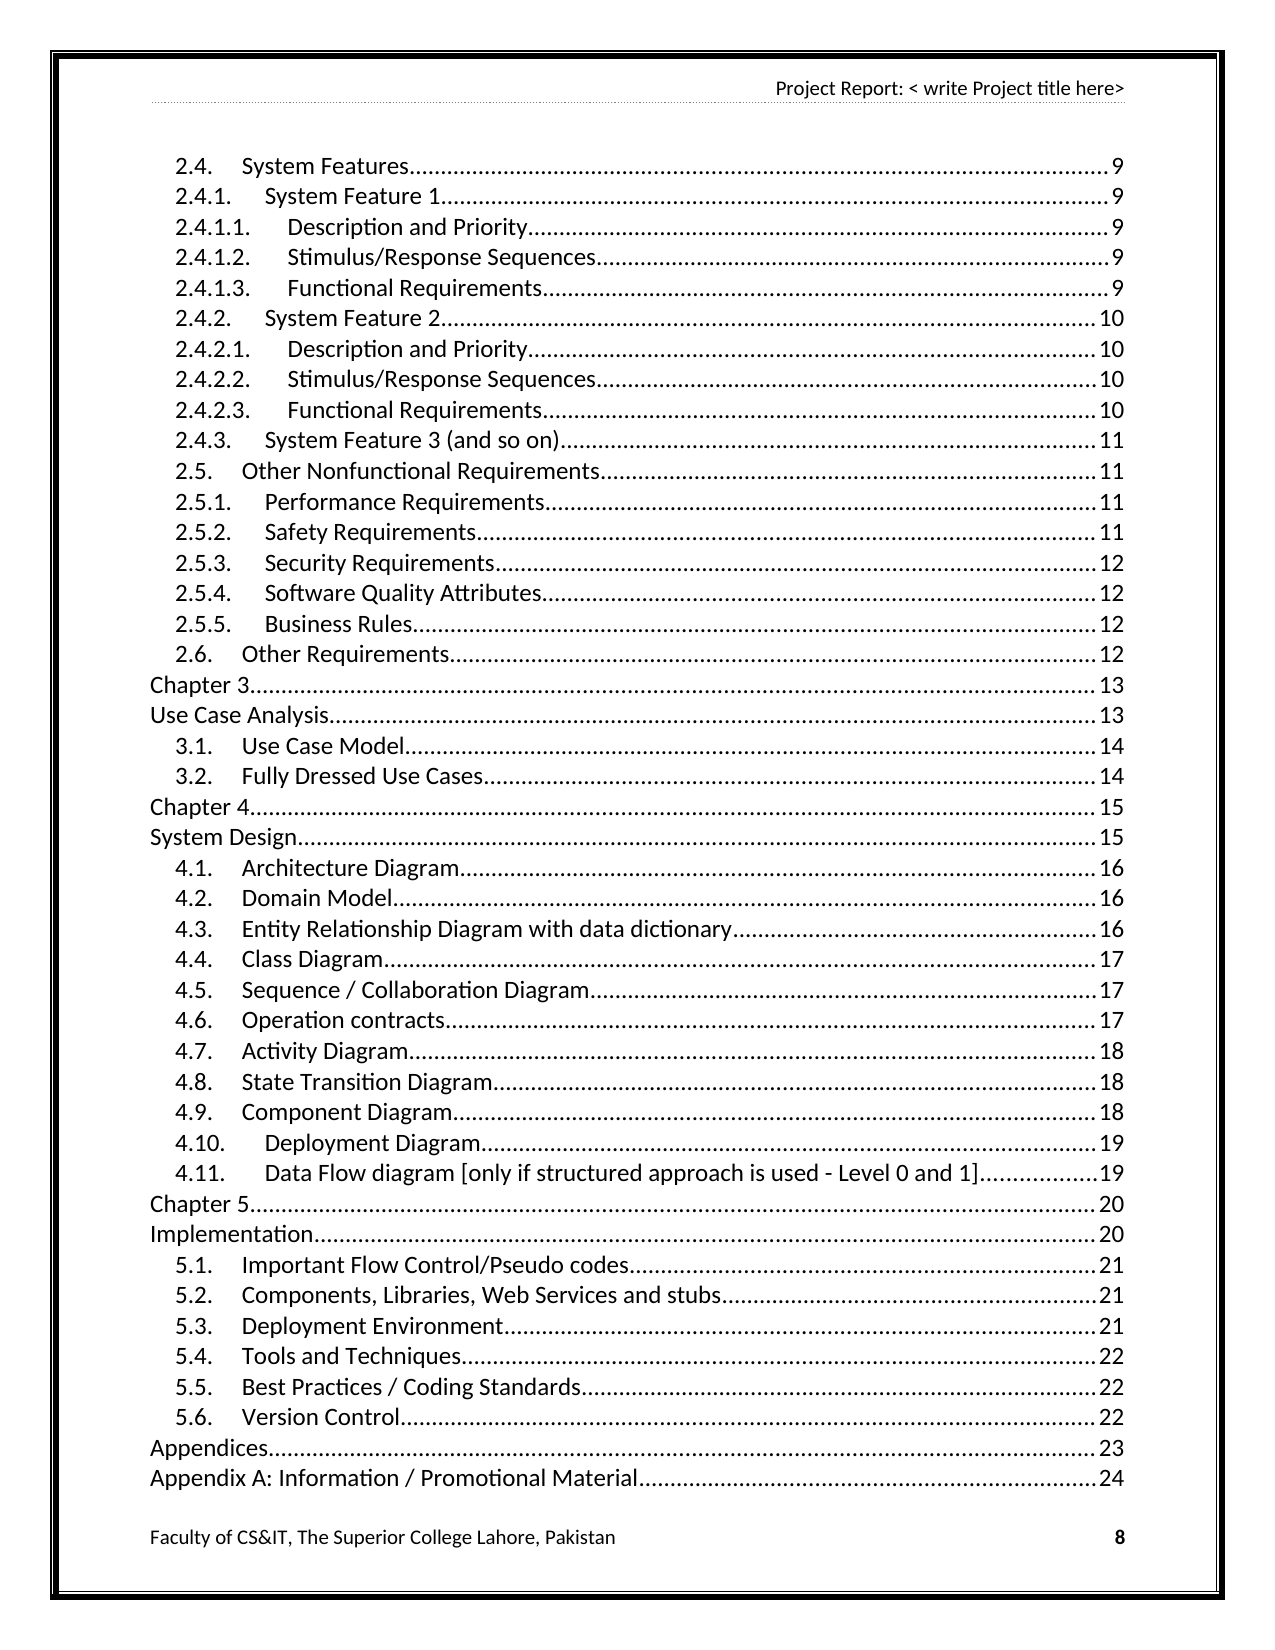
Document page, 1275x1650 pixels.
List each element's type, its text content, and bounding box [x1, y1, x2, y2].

text 2.4.2.3. Functional Requirements 10 [175, 394, 1125, 425]
text 2.5.4. Software Quality Attributes 12 [175, 577, 1125, 608]
text 2.4.1.1. Description and Priority 9 [175, 211, 1125, 242]
text Implementation 20 [150, 1218, 1125, 1249]
text 2.5.2. Safety Requirements 11 [175, 516, 1125, 547]
text 2.4.1.2. Stimulus/Response Sequences 9 [175, 242, 1125, 272]
text 2.5.3. Security Requirements 12 [175, 547, 1125, 577]
text Chapter 4 15 [150, 791, 1125, 821]
text 2.4.2. System Feature 2 10 [175, 303, 1125, 333]
text 2.4.3. System Feature 3 (and so on) 11 [175, 425, 1125, 455]
text 2.4.1.3. Functional Requirements 9 [175, 272, 1125, 303]
text 4.5. Sequence / Collaboration Diagram 17 [175, 974, 1125, 1004]
text 4.6. Operation contracts 17 [175, 1004, 1125, 1035]
text 2.4.1. System Feature 1 9 [175, 181, 1125, 211]
text 5.1. Important Flow Control/Pseudo codes 21 [175, 1249, 1125, 1279]
text 5.5. Best Practices / Coding Standards 22 [175, 1371, 1125, 1401]
text 2.4.2.2. Stimulus/Response Sequences 10 [175, 364, 1125, 394]
text 4.1. Architecture Diagram 16 [175, 852, 1125, 882]
text 2.5.1. Performance Requirements 11 [175, 486, 1125, 516]
text 4.4. Class Diagram 17 [175, 943, 1125, 974]
text Chapter 3 13 [150, 669, 1125, 699]
text 5.2. Components, Libraries, Web Services and stubs 21 [175, 1279, 1125, 1310]
text Appendices 23 [150, 1432, 1125, 1462]
text 5.3. Deployment Environment 21 [175, 1310, 1125, 1340]
text 5.4. Tools and Techniques 22 [175, 1340, 1125, 1371]
text 2.4. System Features 9 [175, 150, 1125, 181]
text 3.2. Fully Dressed Use Cases 14 [175, 760, 1125, 791]
text System Design 15 [150, 821, 1125, 852]
text 4.9. Component Diagram 18 [175, 1096, 1125, 1127]
text 3.1. Use Case Model 14 [175, 730, 1125, 760]
text Chapter 5 20 [150, 1188, 1125, 1218]
text 4.8. State Transition Diagram 18 [175, 1066, 1125, 1096]
text 4.11. Data Flow diagram [only if structured approach is used - Level 0 and 1] 19 [175, 1157, 1125, 1188]
text Appendix A: Information / Promotional Material 24 [150, 1462, 1125, 1493]
text 2.6. Other Requirements 12 [175, 638, 1125, 669]
text 2.5. Other Nonfunctional Requirements 11 [175, 455, 1125, 486]
text 5.6. Version Control 22 [175, 1401, 1125, 1432]
text 4.7. Activity Diagram 18 [175, 1035, 1125, 1066]
text 4.3. Entity Relationship Diagram with data dictionary 16 [175, 913, 1125, 943]
text 4.10. Deployment Diagram 19 [175, 1127, 1125, 1157]
text Use Case Analysis 13 [150, 699, 1125, 730]
text 2.5.5. Business Rules 12 [175, 608, 1125, 638]
text 2.4.2.1. Description and Priority 10 [175, 333, 1125, 364]
text 4.2. Domain Model 16 [175, 882, 1125, 913]
